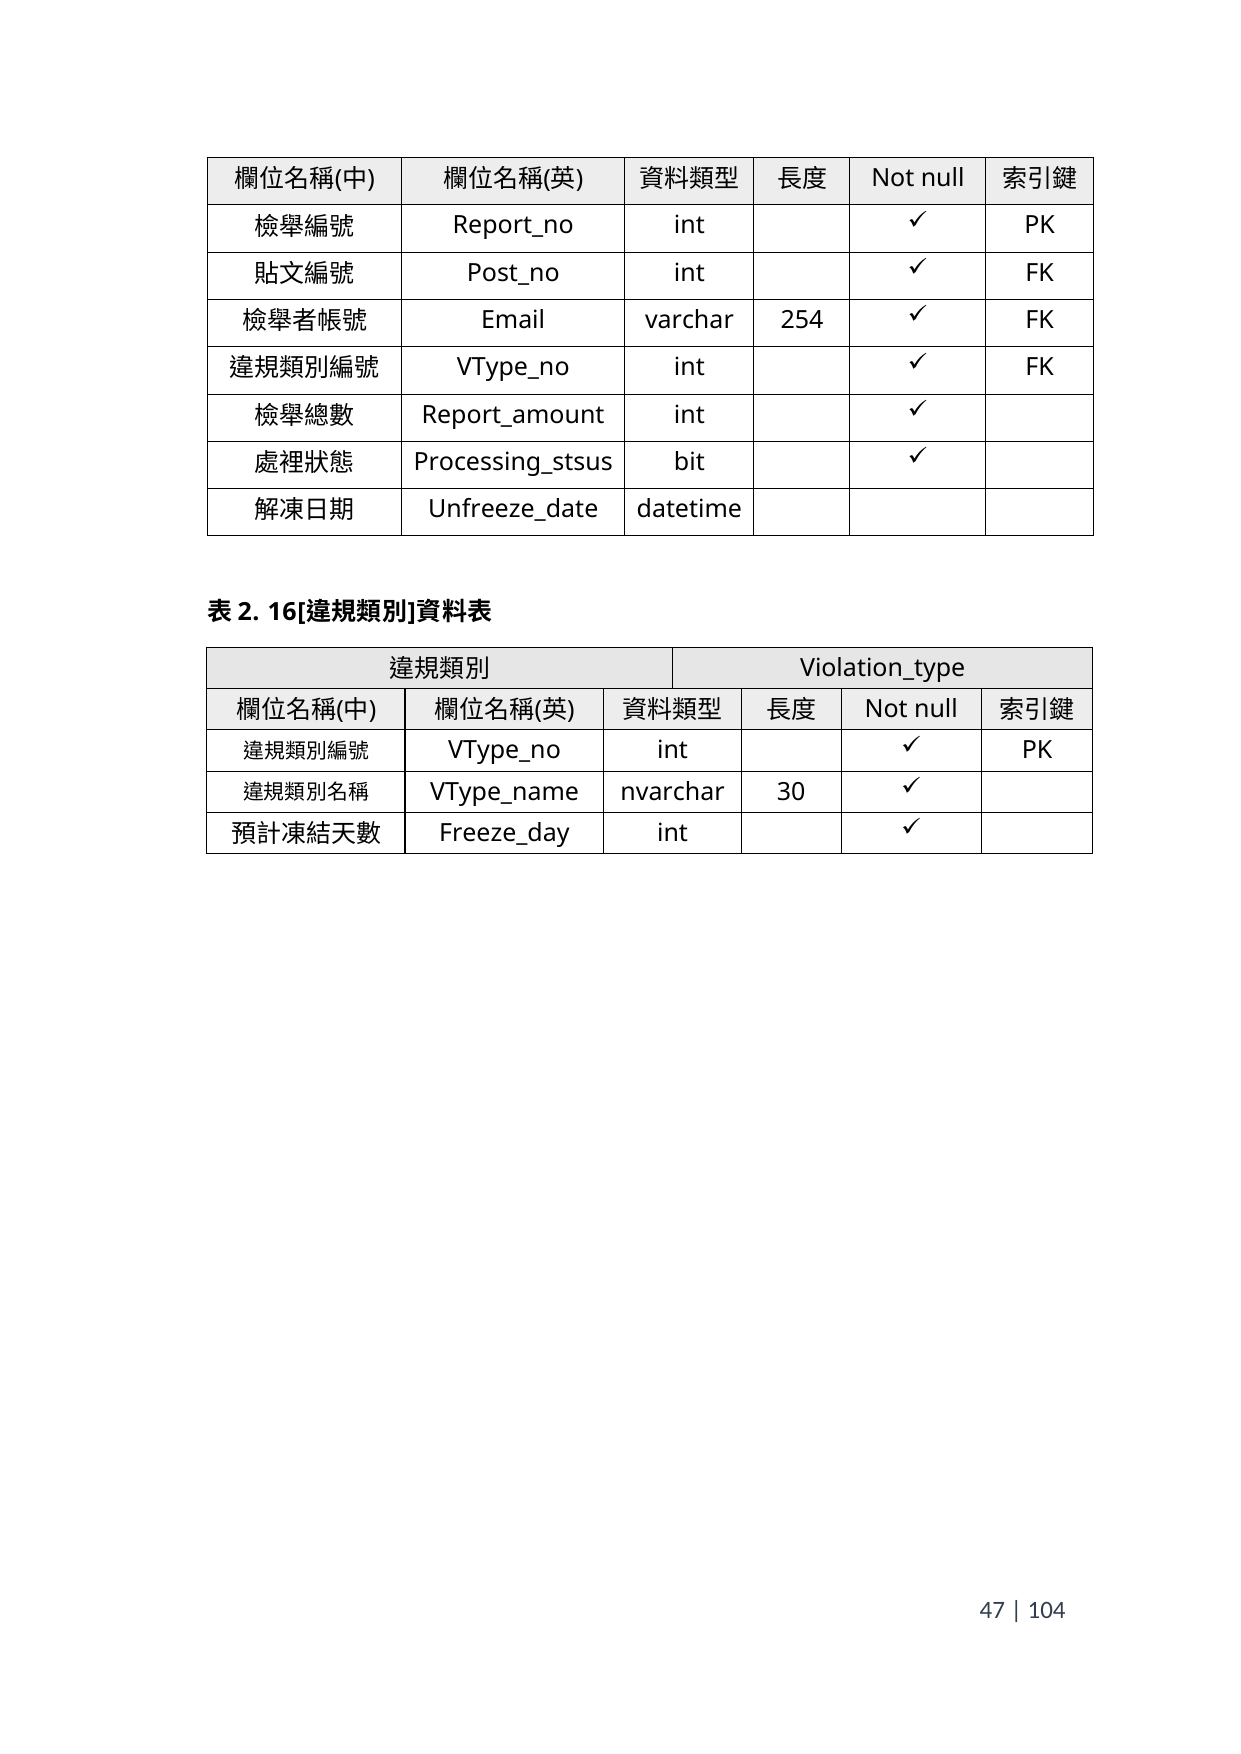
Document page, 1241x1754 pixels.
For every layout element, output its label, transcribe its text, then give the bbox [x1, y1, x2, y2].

table_cell int [604, 813, 741, 853]
table_cell [986, 395, 1093, 441]
table_cell 違規類別編號 [207, 730, 404, 771]
table_cell Report_no [402, 205, 624, 252]
table_cell [754, 395, 849, 441]
table_cell int [625, 253, 753, 299]
table_cell 索引鍵 [986, 158, 1093, 204]
table_cell 欄位名稱(英) [402, 158, 624, 204]
table_cell 貼文編號 [208, 253, 401, 299]
table_cell 預計凍結天數 [207, 813, 404, 853]
table_cell [754, 489, 849, 535]
table_cell [754, 253, 849, 299]
table_cell FK [986, 253, 1093, 299]
table_cell bit [625, 442, 753, 488]
table_cell Processing_stsus [402, 442, 624, 488]
table_cell 30 [742, 772, 841, 812]
table_cell 資料類型 [604, 689, 741, 729]
table_cell 檢舉編號 [208, 205, 401, 252]
table_cell varchar [625, 300, 753, 346]
table_cell 違規類別編號 [208, 347, 401, 393]
table_cell 違規類別名稱 [207, 772, 404, 812]
table_cell [754, 205, 849, 252]
text 表2. 16[違規類別]資料表 [207, 591, 1092, 628]
table_cell VType_name [406, 772, 603, 812]
table_cell 欄位名稱(中) [208, 158, 401, 204]
table_cell VType_no [406, 730, 603, 771]
table_cell Freeze_day [406, 813, 603, 853]
table_cell VType_no [402, 347, 624, 393]
table_cell [842, 813, 981, 853]
table_cell [850, 253, 985, 299]
table_cell [850, 205, 985, 252]
table_cell 欄位名稱(英) [406, 689, 603, 729]
table_cell Unfreeze_date [402, 489, 624, 535]
table_header 違規類別 [207, 648, 672, 688]
table_cell [842, 730, 981, 771]
table_cell Email [402, 300, 624, 346]
table_cell 索引鍵 [982, 689, 1092, 729]
table_cell Not null [842, 689, 981, 729]
table_cell [842, 772, 981, 812]
table_cell 解凍日期 [208, 489, 401, 535]
table_cell int [625, 395, 753, 441]
table_cell 資料類型 [625, 158, 753, 204]
table_cell [986, 442, 1093, 488]
table_cell [850, 442, 985, 488]
table_cell PK [982, 730, 1092, 771]
table_cell int [625, 205, 753, 252]
table_cell int [604, 730, 741, 771]
table_cell 檢舉者帳號 [208, 300, 401, 346]
table_cell FK [986, 347, 1093, 393]
table_cell [850, 300, 985, 346]
table_cell 處裡狀態 [208, 442, 401, 488]
table_cell [742, 813, 841, 853]
table_cell [850, 489, 985, 535]
table_cell int [625, 347, 753, 393]
table_cell Report_amount [402, 395, 624, 441]
table_cell [982, 772, 1092, 812]
table_cell [982, 813, 1092, 853]
table_cell 254 [754, 300, 849, 346]
table_cell 長度 [742, 689, 841, 729]
table_cell PK [986, 205, 1093, 252]
table_cell 檢舉總數 [208, 395, 401, 441]
table_cell 長度 [754, 158, 849, 204]
table_header Violation_type [673, 648, 1092, 688]
table_cell Post_no [402, 253, 624, 299]
table_cell 欄位名稱(中) [207, 689, 404, 729]
table_cell [754, 442, 849, 488]
table_cell [986, 489, 1093, 535]
table_cell [850, 395, 985, 441]
table_cell FK [986, 300, 1093, 346]
table_cell datetime [625, 489, 753, 535]
table_cell [742, 730, 841, 771]
table_cell [754, 347, 849, 393]
table_cell [850, 347, 985, 393]
table_cell nvarchar [604, 772, 741, 812]
table_cell Not null [850, 158, 985, 204]
